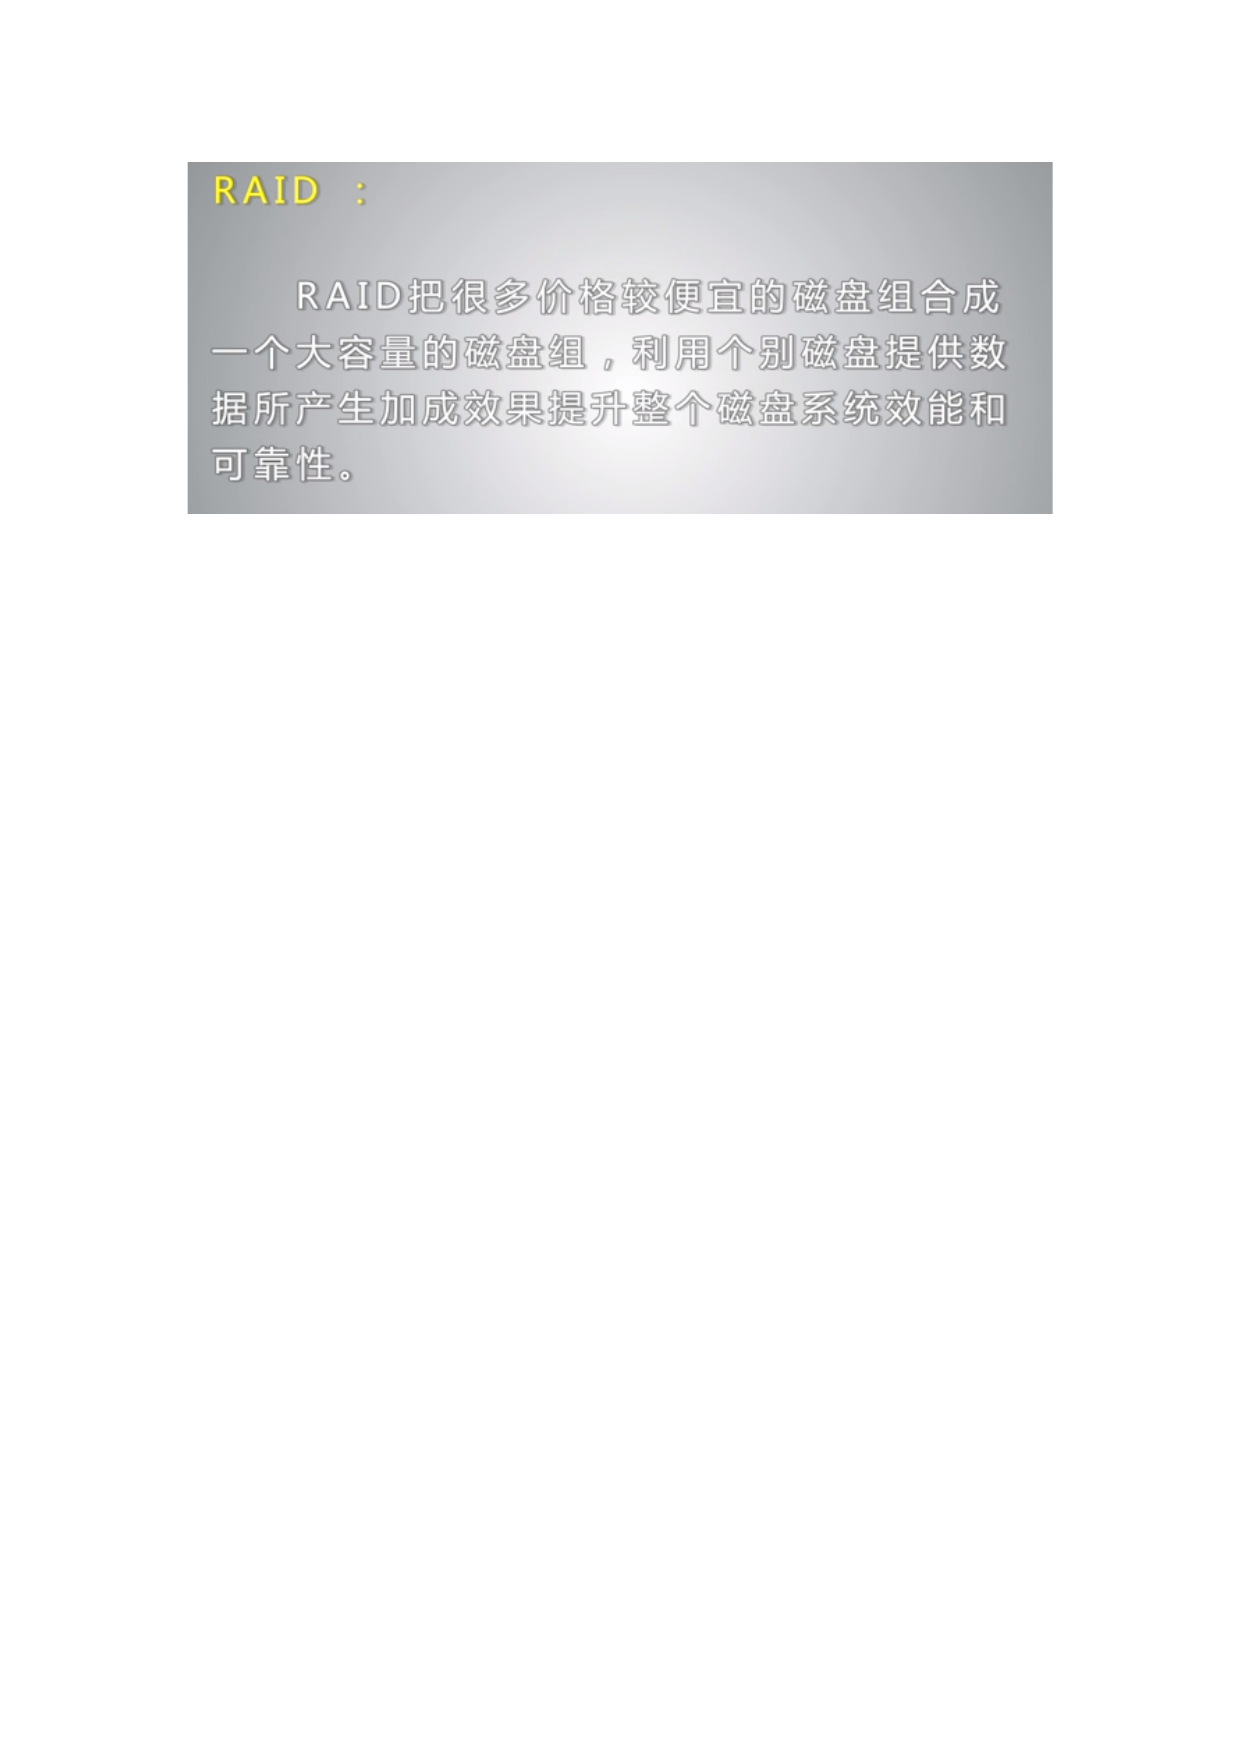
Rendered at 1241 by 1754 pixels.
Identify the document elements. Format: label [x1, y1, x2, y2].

picture [187, 162, 1053, 514]
